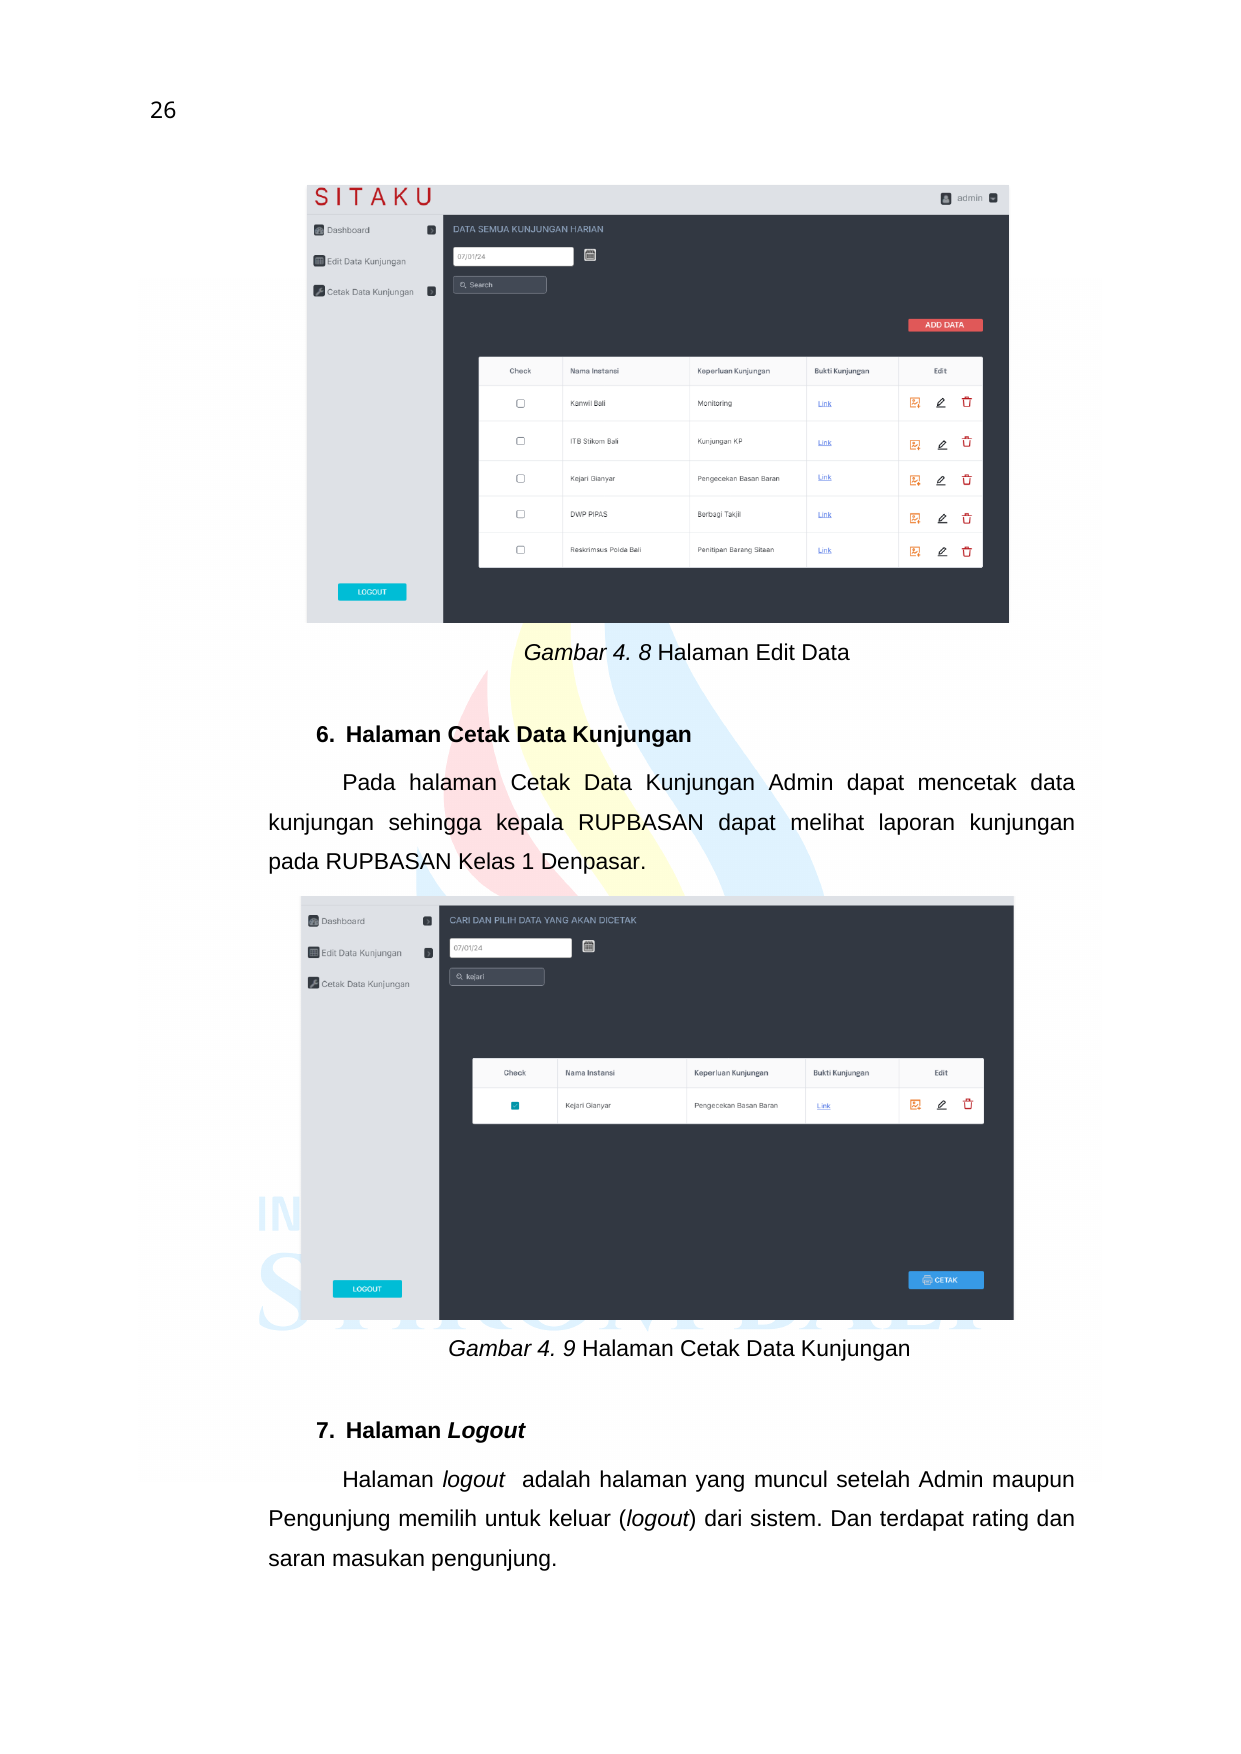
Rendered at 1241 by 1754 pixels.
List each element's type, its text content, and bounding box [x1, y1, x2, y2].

text Gambar 4. 8 Halaman Edit Data [150, 639, 1090, 665]
picture [295, 173, 1019, 623]
text Pada halaman Cetak Data Kunjungan Admin dapat mencetak data kunjungan sehingga kepala RUPBASAN dapat melihat laporan kunjungan pada RUPBASAN Kelas 1 Denpasar. [268, 769, 1075, 874]
text Halaman logout adalah halaman yang muncul setelah Admin maupun Pengunjung memilih untuk keluar (logout) dari sistem. Dan terdapat rating dan saran masukan pengunjung. [268, 1466, 1075, 1571]
picture [289, 896, 1025, 1320]
list Halaman Logout [316, 1417, 1090, 1444]
list Halaman Cetak Data Kunjungan [316, 721, 1090, 747]
text Gambar 4. 9 Halaman Cetak Data Kunjungan [150, 1335, 1090, 1362]
